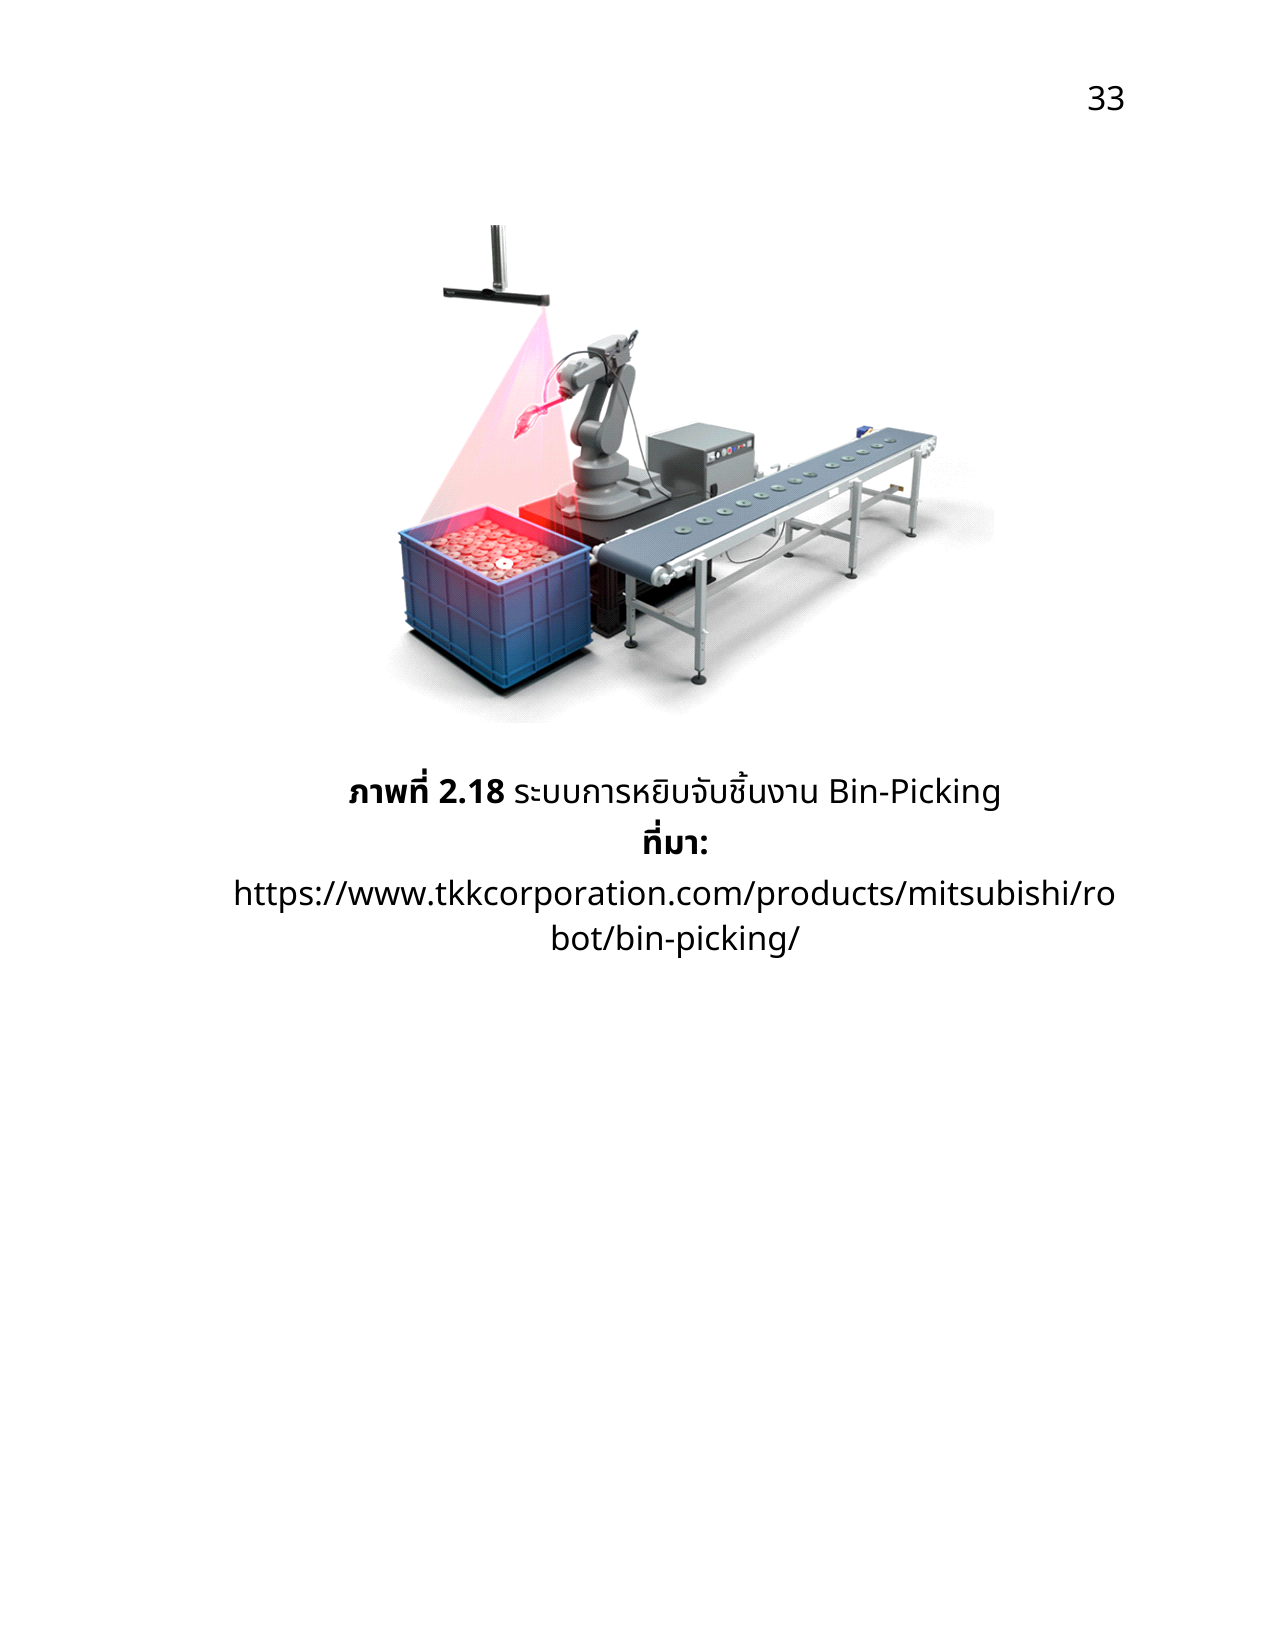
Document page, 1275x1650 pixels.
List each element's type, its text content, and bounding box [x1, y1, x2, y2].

text ที่มา: https://www.tkkcorporation.com/products/mitsubishi/robot/bin-picking/ [225, 819, 1125, 960]
text ภาพที่ 2.18 ระบบการหยิบจับชิ้นงาน Bin-Picking [225, 768, 1125, 819]
picture [356, 225, 994, 723]
